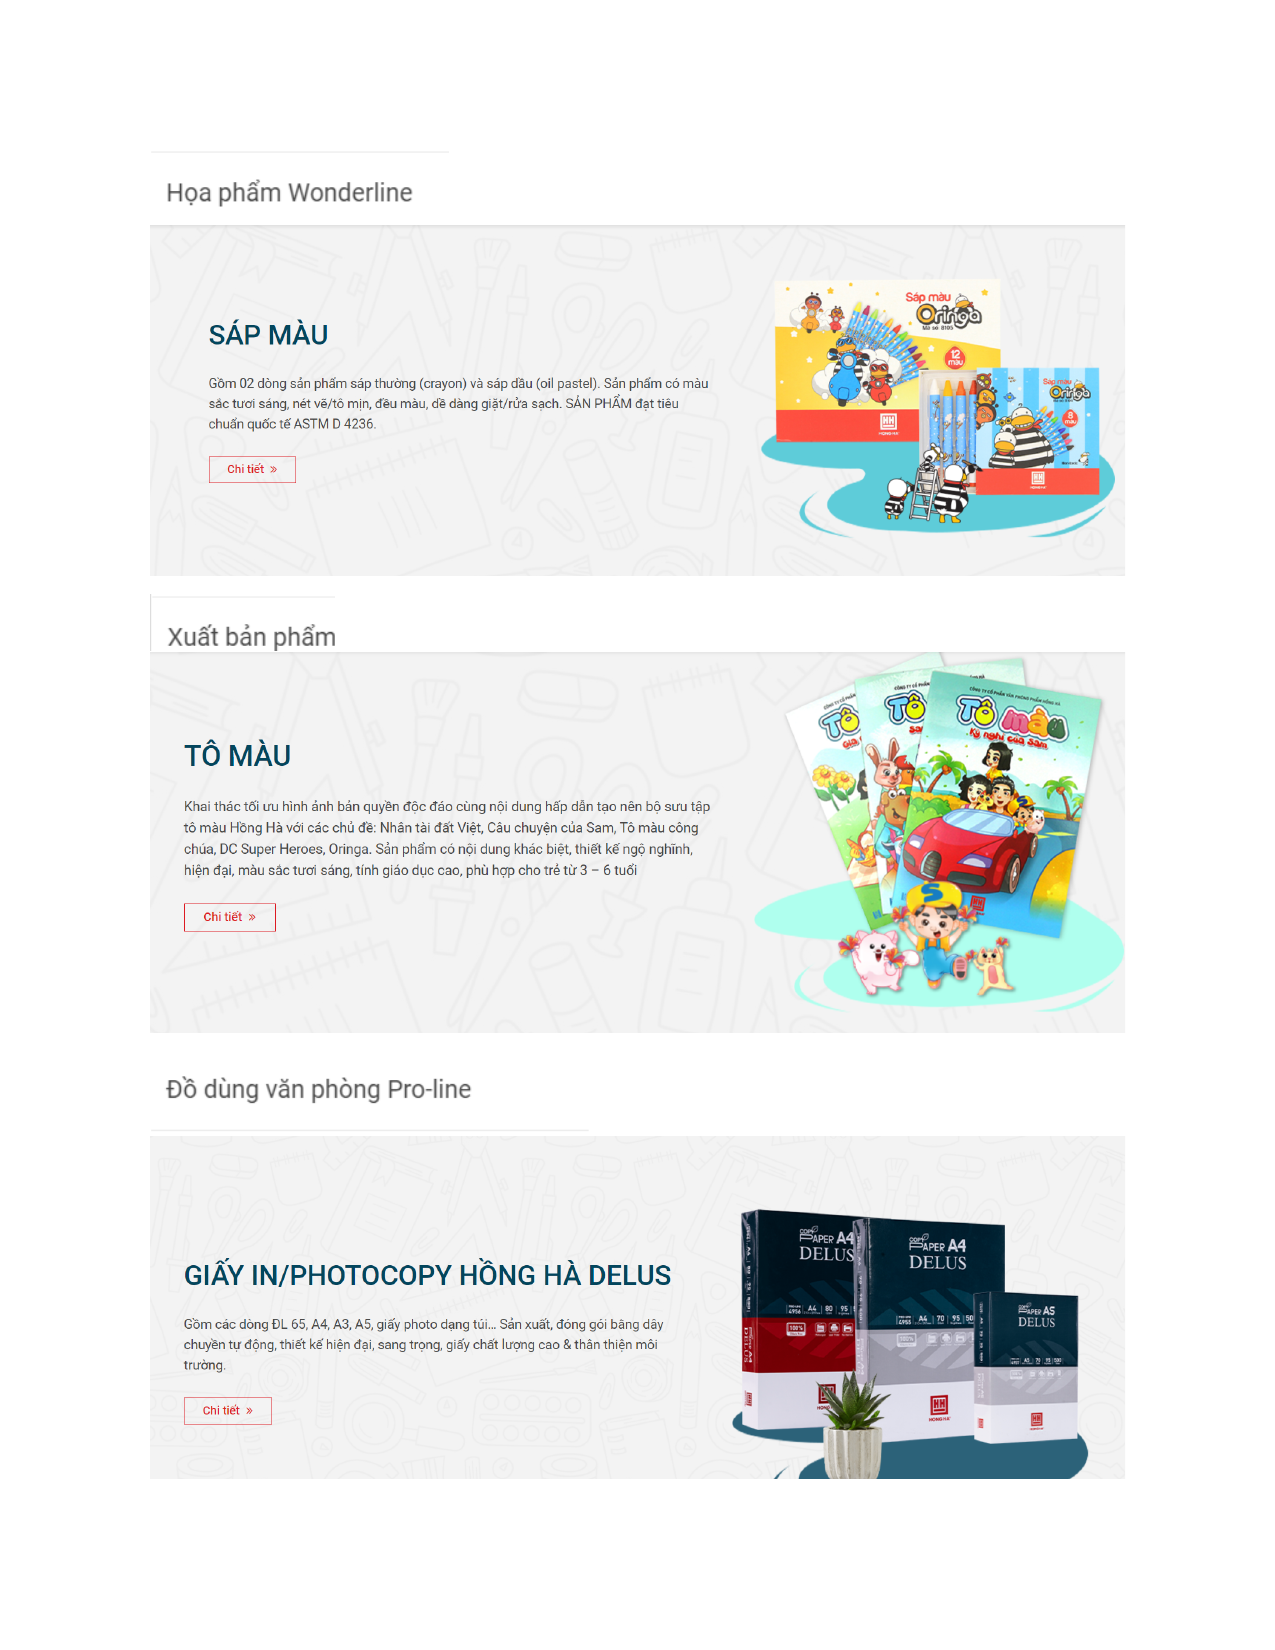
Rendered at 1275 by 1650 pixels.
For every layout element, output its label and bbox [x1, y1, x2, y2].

picture [150, 150, 449, 222]
picture [150, 1136, 1125, 1479]
picture [150, 1051, 589, 1135]
picture [150, 223, 1125, 576]
picture [150, 594, 335, 651]
picture [150, 652, 1125, 1033]
